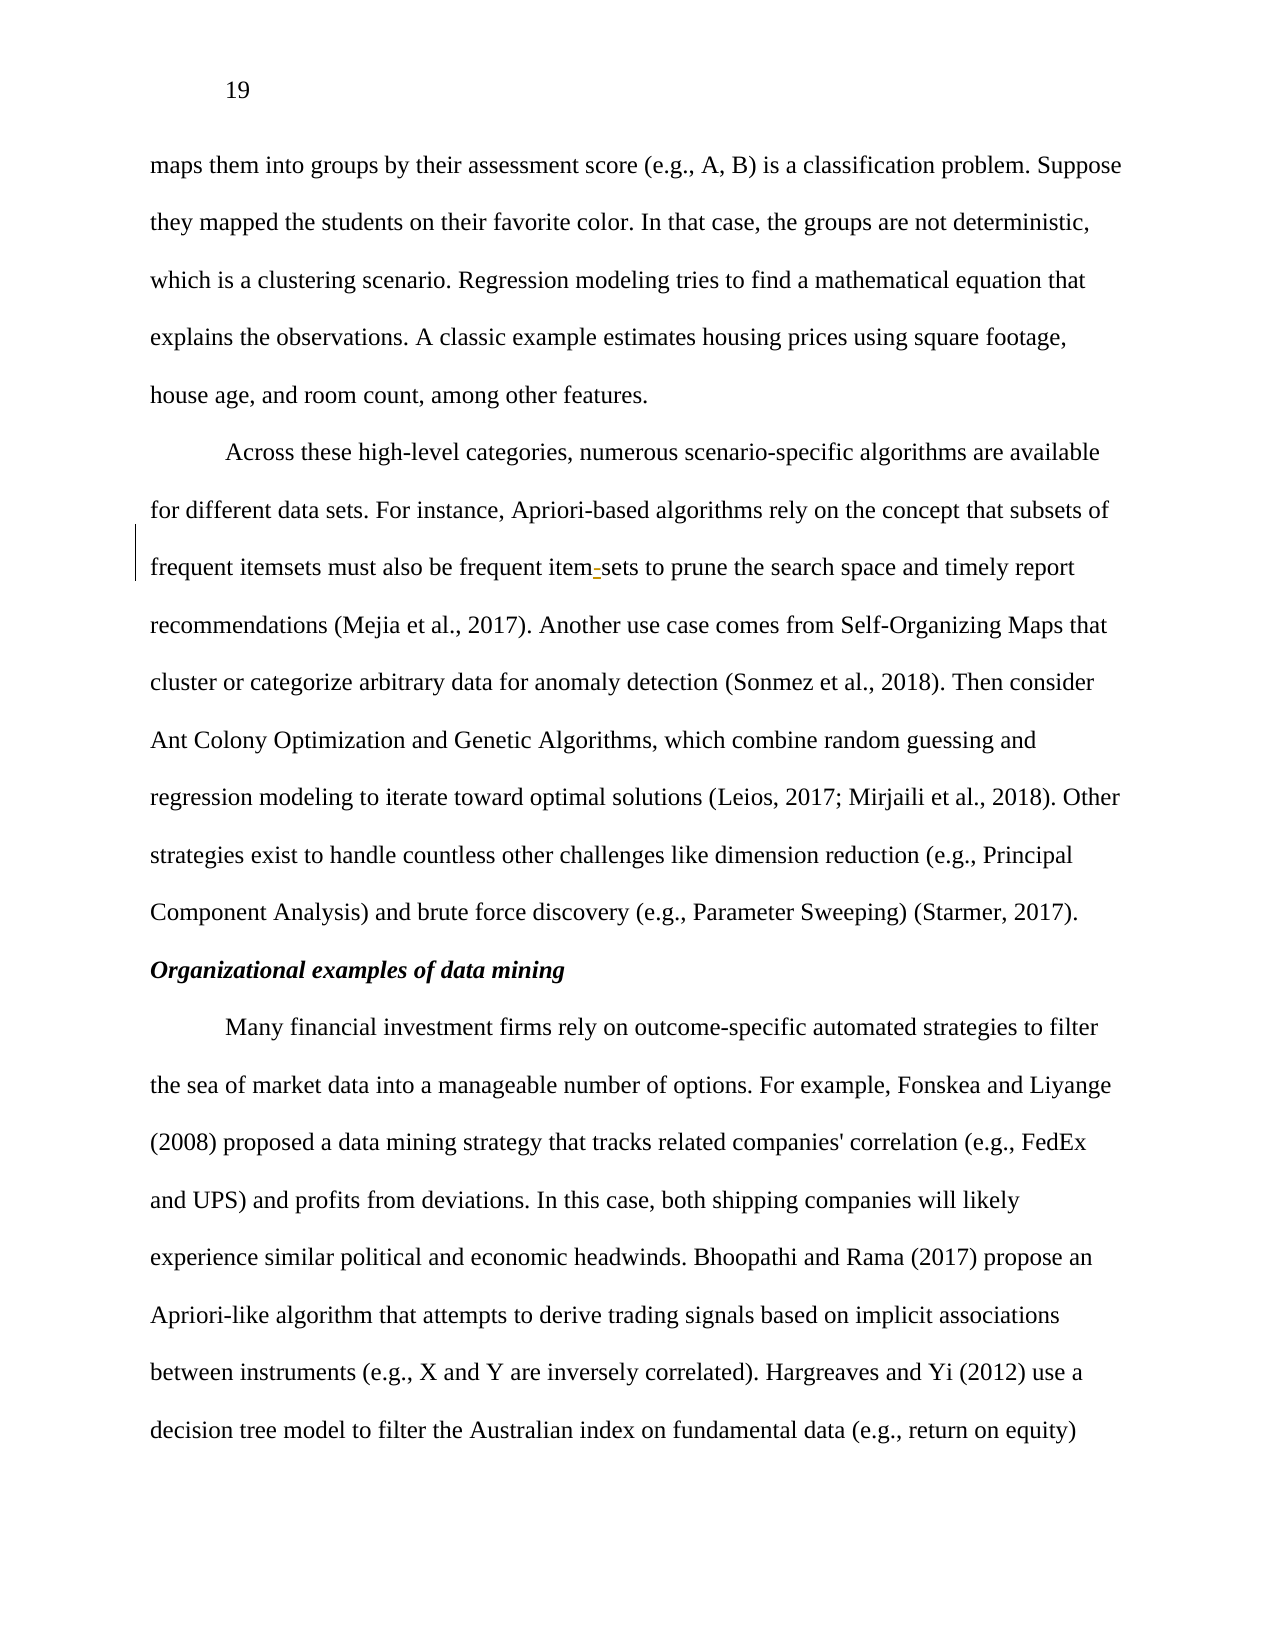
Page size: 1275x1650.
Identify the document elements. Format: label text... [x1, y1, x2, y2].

subtitle Organizational examples of data mining [150, 955, 1125, 984]
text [150, 150, 1125, 409]
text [150, 1012, 1125, 1444]
text Across these high-level categories, numerous scenario-specific algorithms are available for different data sets. For instance, Apriori-based algorithms rely on the concept that subsets of frequent itemsets must also be frequent itemsets to prune the search space and timely report recommendations (Mejia et al., 2017). Another use case comes from Self-Organizing Maps that cluster or categorize arbitrary data for anomaly detection. Then consider Ant Colony Optimization and Genetic Algorithms, which combine random guessing and regression modeling to iterate toward optimal solutions (Leios, 2017; Mirjaili et al., 2018). Other strategies exist to handle countless other challenges like dimension reduction (e.g., Principal Component Analysis) and brute force discovery (e.g., Parameter Sweeping). [150, 437, 1125, 926]
